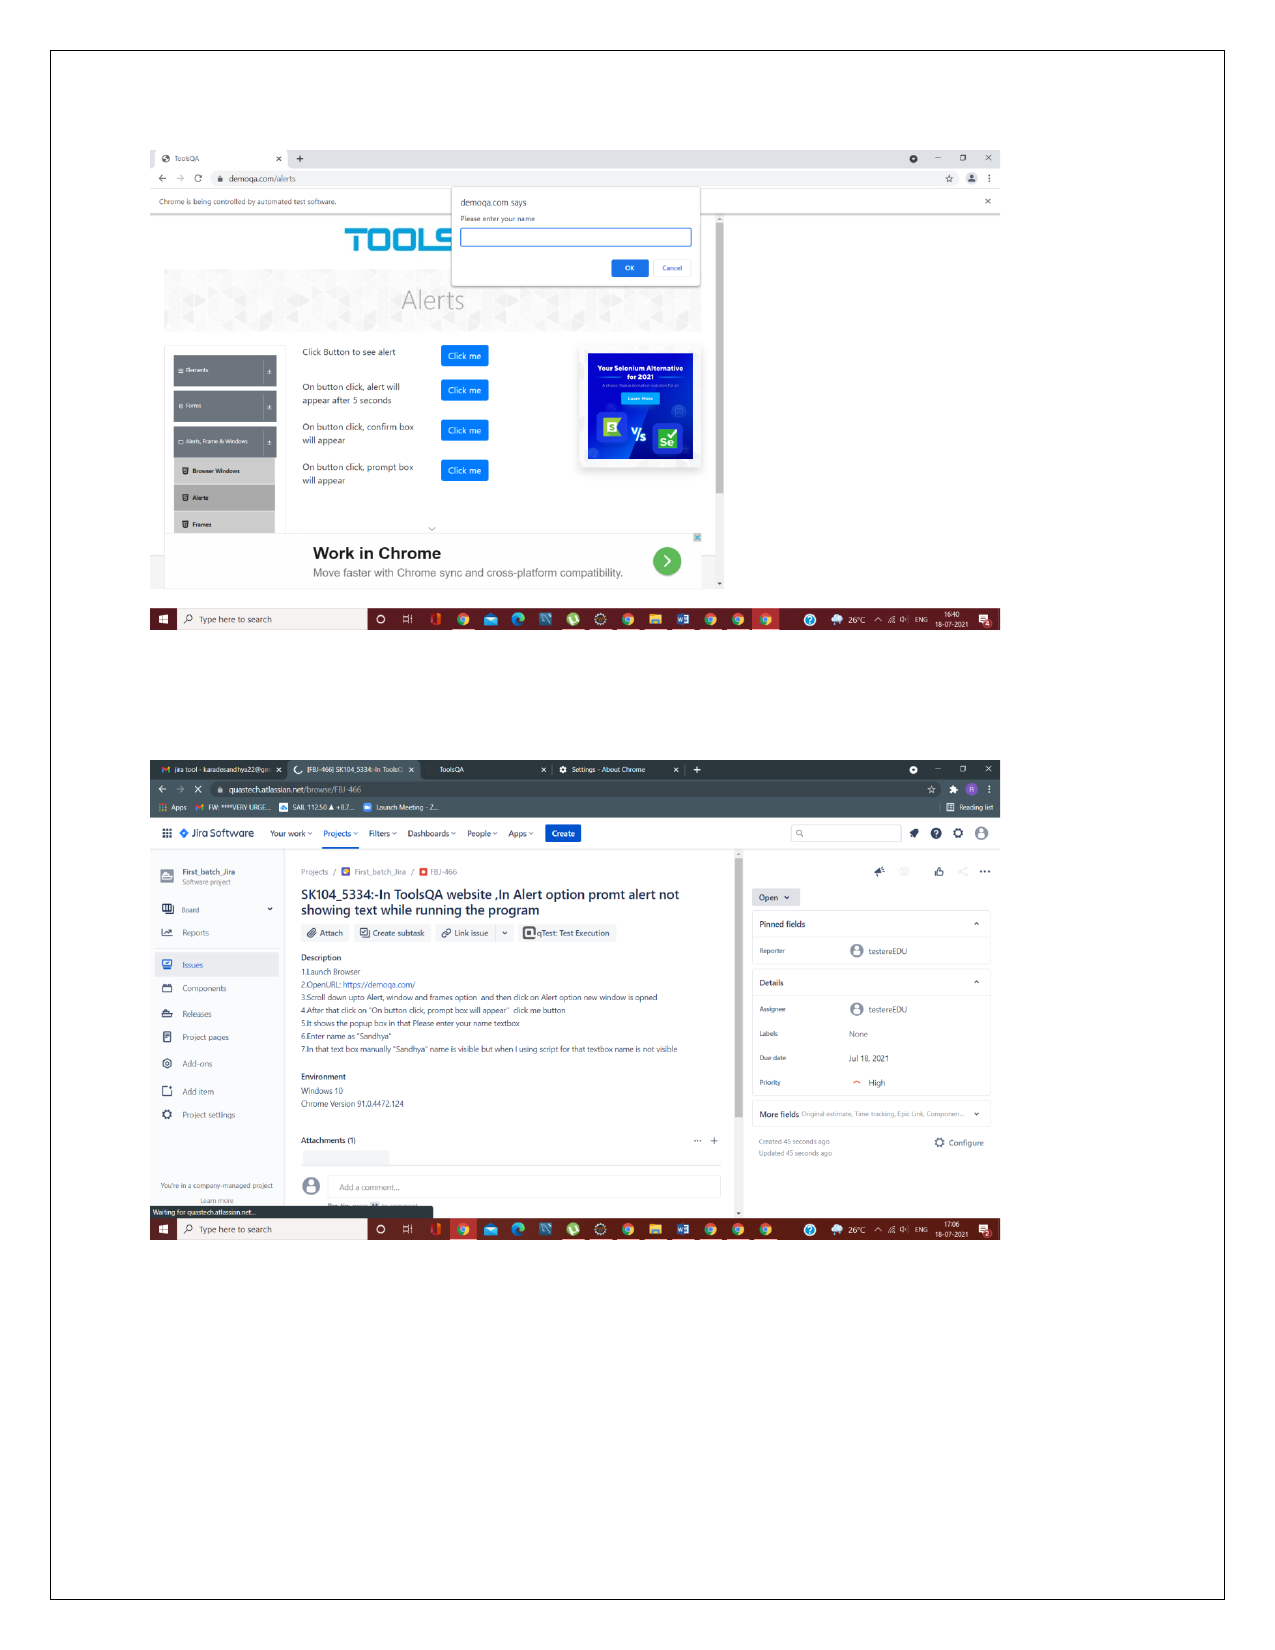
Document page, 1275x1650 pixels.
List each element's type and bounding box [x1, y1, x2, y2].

picture [150, 760, 1001, 1240]
picture [150, 150, 1001, 630]
